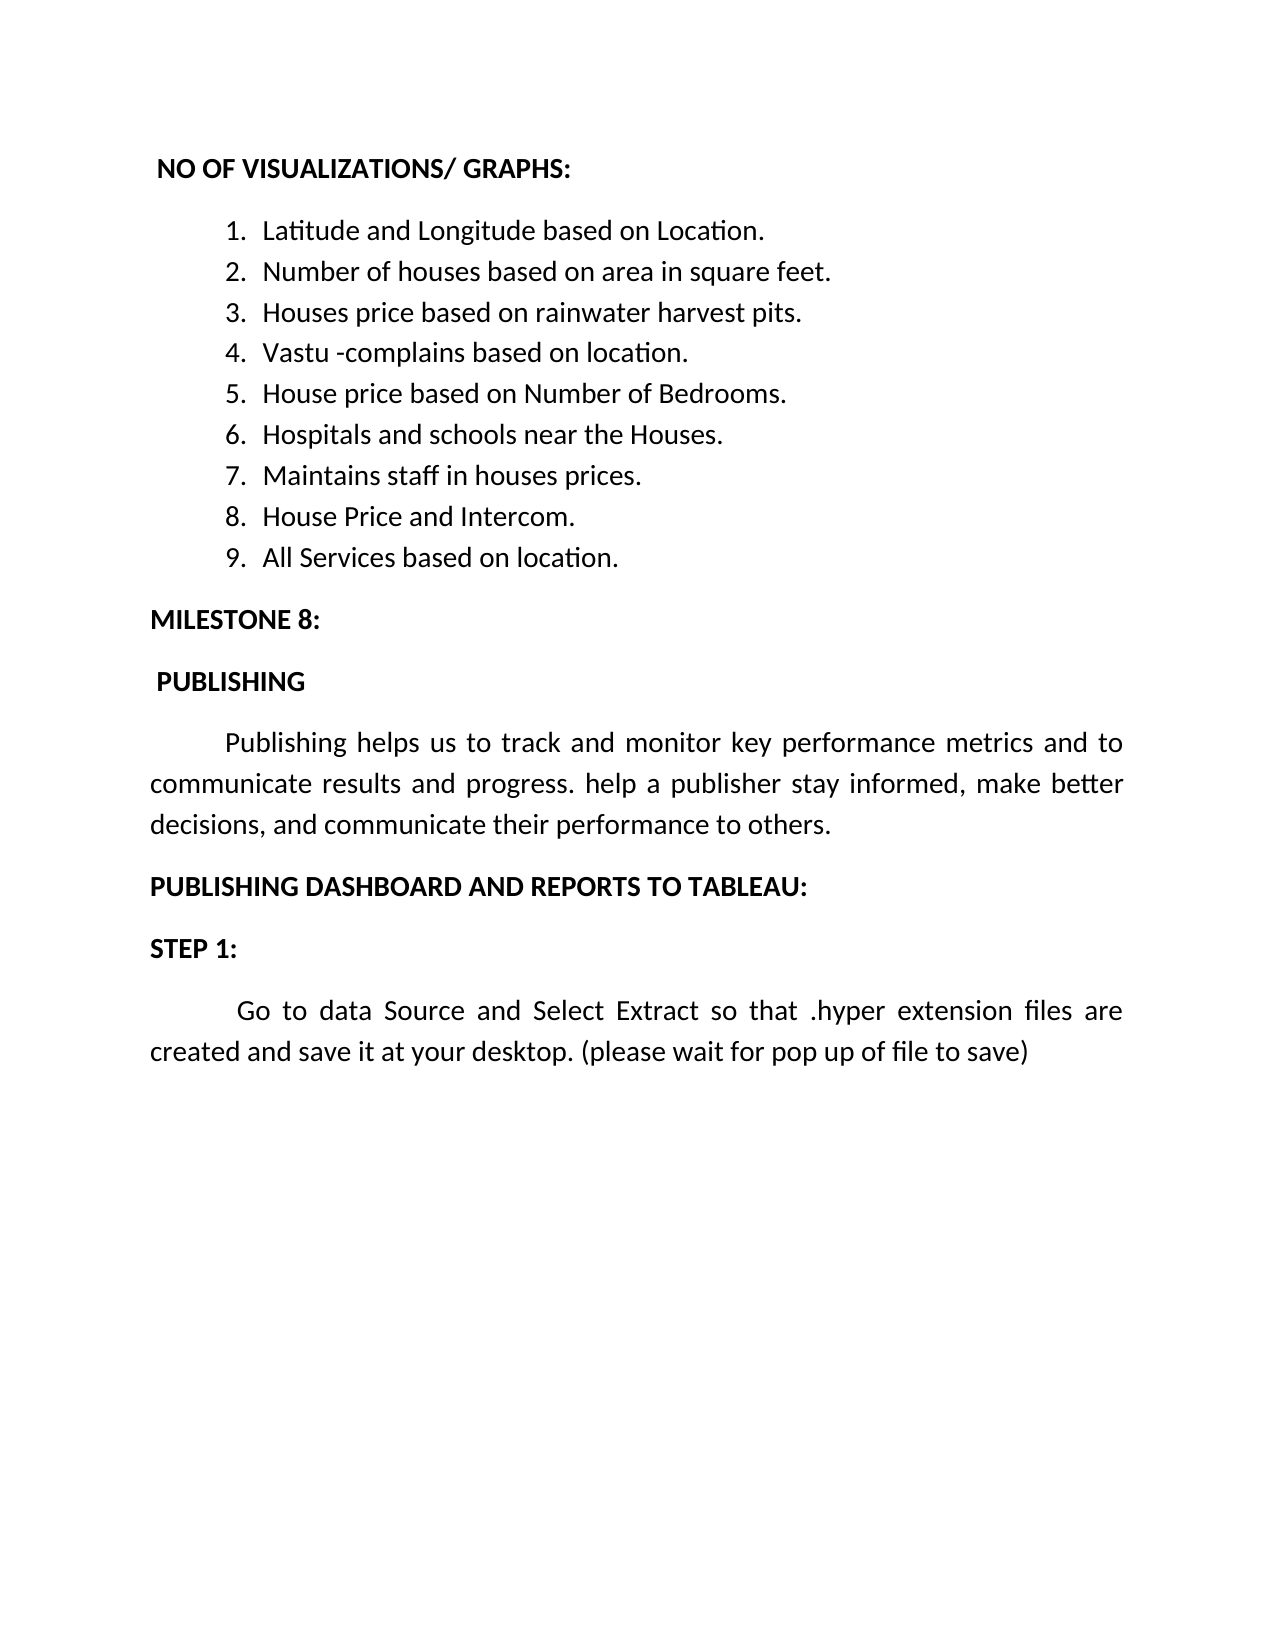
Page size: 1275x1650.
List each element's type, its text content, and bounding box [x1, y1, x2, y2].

text PUBLISHING DASHBOARD AND REPORTS TO TABLEAU: [150, 868, 1125, 904]
text Go to data Source and Select Extract so that .hyper extension files are created and save it at your desktop. (please wait for pop up of file to save) [150, 992, 1125, 1068]
list Vastu -complains based on location. [225, 334, 1125, 370]
list Latitude and Longitude based on Location. [225, 212, 1125, 247]
list Number of houses based on area in square feet. [225, 253, 1125, 288]
list Maintains staff in houses prices. [225, 457, 1125, 493]
text MILESTONE 8: [150, 601, 1125, 637]
list Hospitals and schools near the Houses. [225, 416, 1125, 452]
text PUBLISHING [150, 663, 1125, 698]
text Publishing helps us to track and monitor key performance metrics and to communicate results and progress. help a publisher stay informed, make better decisions, and communicate their performance to others. [150, 724, 1125, 842]
list House price based on Number of Bedrooms. [225, 376, 1125, 411]
list House Price and Intercom. [225, 498, 1125, 534]
text STEP 1: [150, 930, 1125, 966]
list All Services based on location. [225, 539, 1125, 575]
list Houses price based on rainwater harvest pits. [225, 294, 1125, 329]
text NO OF VISUALIZATIONS/ GRAPHS: [150, 150, 1125, 186]
